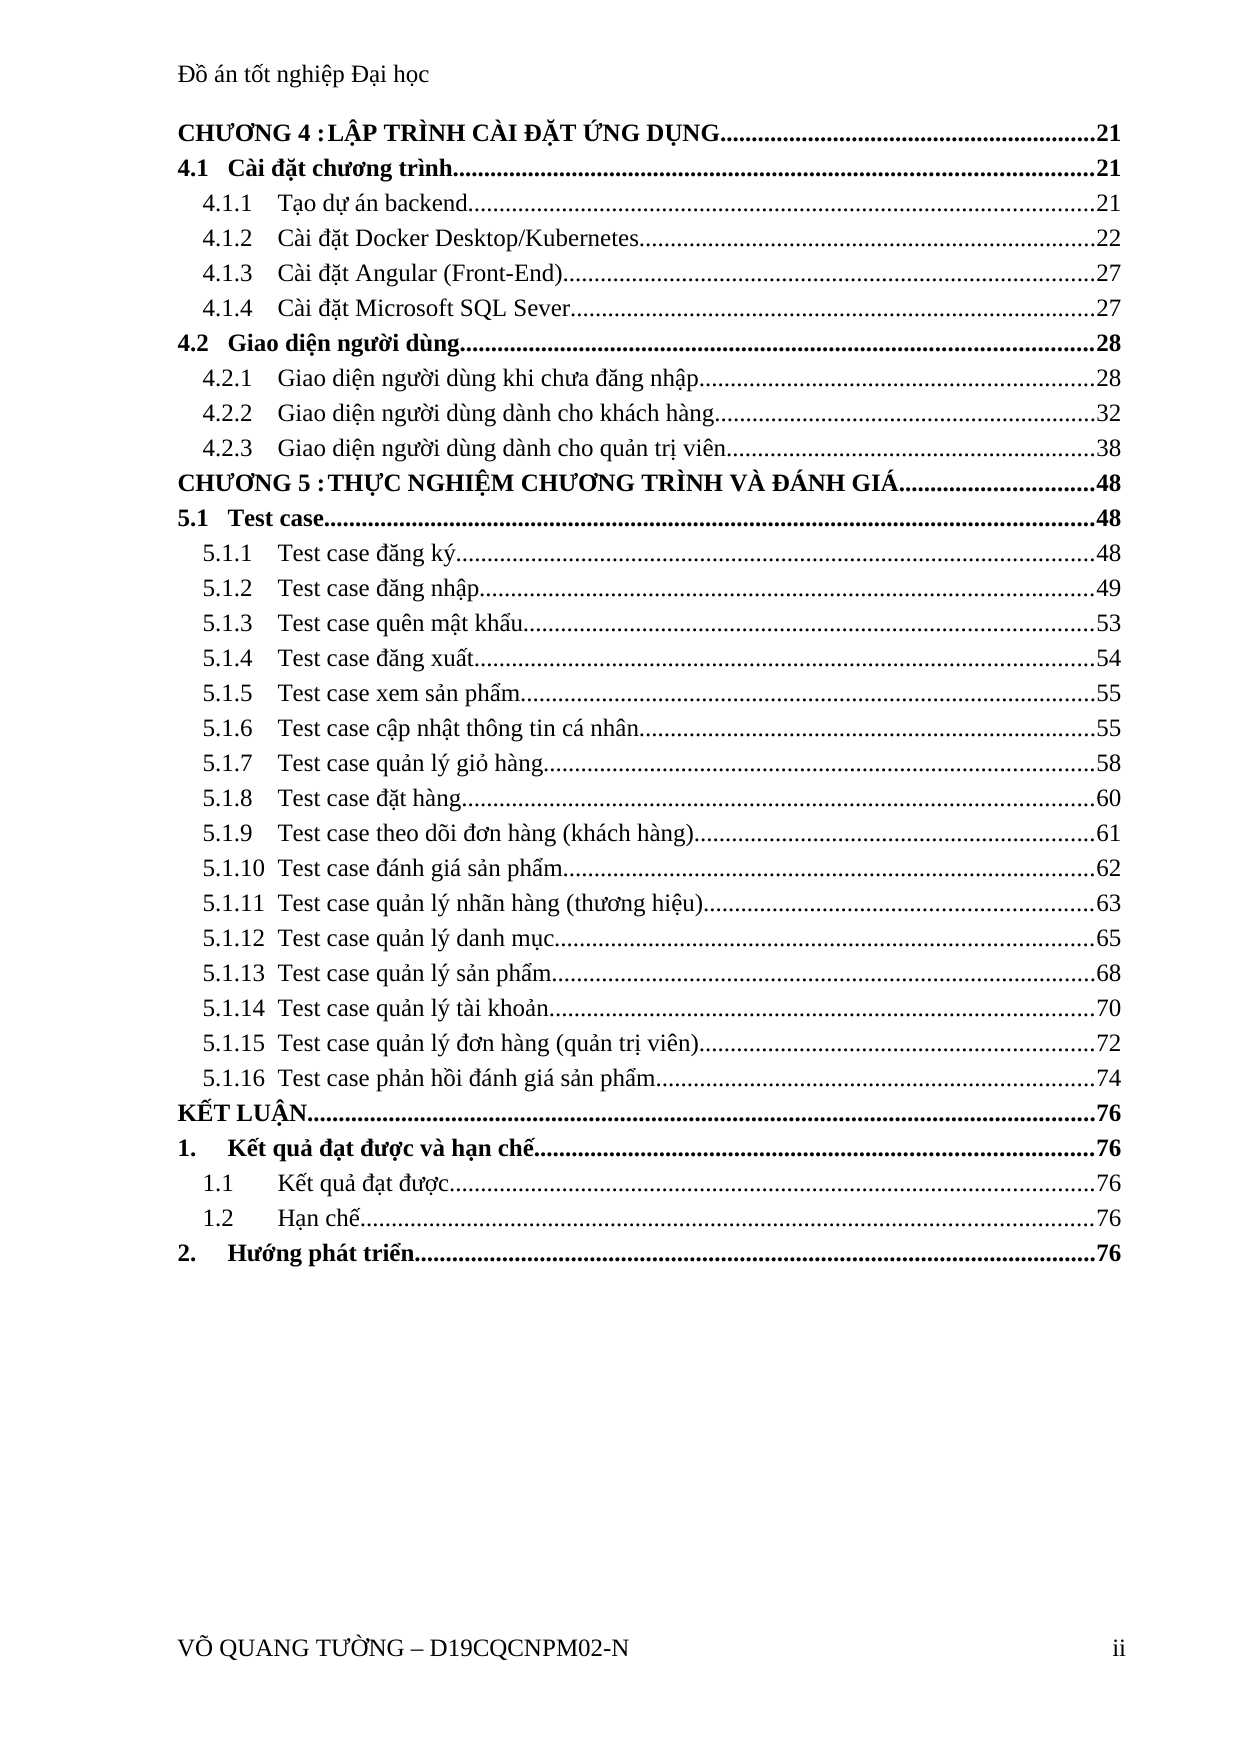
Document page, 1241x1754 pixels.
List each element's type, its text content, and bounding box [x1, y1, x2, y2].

text 5.1.10 Test case đánh giá sản phẩm 62 [202, 853, 1122, 882]
text 4.2.2 Giao diện người dùng dành cho khách hàng 32 [202, 398, 1122, 427]
text 5.1.16 Test case phản hồi đánh giá sản phẩm 74 [202, 1063, 1122, 1092]
text 5.1.1 Test case đăng ký 48 [202, 538, 1122, 567]
text 4.1.4 Cài đặt Microsoft SQL Sever 27 [202, 293, 1122, 322]
text 5.1.8 Test case đặt hàng 60 [202, 783, 1122, 812]
text 5.1.15 Test case quản lý đơn hàng (quản trị viên) 72 [202, 1028, 1122, 1057]
text 1.1 Kết quả đạt được 76 [202, 1168, 1122, 1197]
text 4.2.3 Giao diện người dùng dành cho quản trị viên 38 [202, 433, 1122, 462]
text 4.1.2 Cài đặt Docker Desktop/Kubernetes 22 [202, 223, 1122, 252]
text 5.1.11 Test case quản lý nhãn hàng (thương hiệu) 63 [202, 888, 1122, 917]
text CHƯƠNG 5 : THỰC NGHIỆM CHƯƠNG TRÌNH VÀ ĐÁNH GIÁ 48 [177, 468, 1122, 497]
text 5.1.3 Test case quên mật khẩu 53 [202, 608, 1122, 637]
text 5.1.9 Test case theo dõi đơn hàng (khách hàng) 61 [202, 818, 1122, 847]
text 4.1.3 Cài đặt Angular (Front-End) 27 [202, 258, 1122, 287]
text 4.1 Cài đặt chương trình 21 [177, 153, 1122, 182]
text 5.1.12 Test case quản lý danh mục 65 [202, 923, 1122, 952]
text 5.1.6 Test case cập nhật thông tin cá nhân 55 [202, 713, 1122, 742]
text 5.1.13 Test case quản lý sản phẩm 68 [202, 958, 1122, 987]
text 1. Kết quả đạt được và hạn chế 76 [177, 1133, 1122, 1162]
text 4.1.1 Tạo dự án backend 21 [202, 188, 1122, 217]
text 5.1.4 Test case đăng xuất 54 [202, 643, 1122, 672]
text 5.1 Test case 48 [177, 503, 1122, 532]
text KẾT LUẬN 76 [177, 1098, 1122, 1127]
text 1.2 Hạn chế 76 [202, 1203, 1122, 1232]
text 4.2.1 Giao diện người dùng khi chưa đăng nhập 28 [202, 363, 1122, 392]
text 5.1.7 Test case quản lý giỏ hàng 58 [202, 748, 1122, 777]
text 5.1.2 Test case đăng nhập 49 [202, 573, 1122, 602]
text 4.2 Giao diện người dùng 28 [177, 328, 1122, 357]
text 5.1.14 Test case quản lý tài khoản 70 [202, 993, 1122, 1022]
text CHƯƠNG 4 : LẬP TRÌNH CÀI ĐẶT ỨNG DỤNG 21 [177, 118, 1122, 147]
text 2. Hướng phát triển 76 [177, 1238, 1122, 1267]
text 5.1.5 Test case xem sản phẩm 55 [202, 678, 1122, 707]
